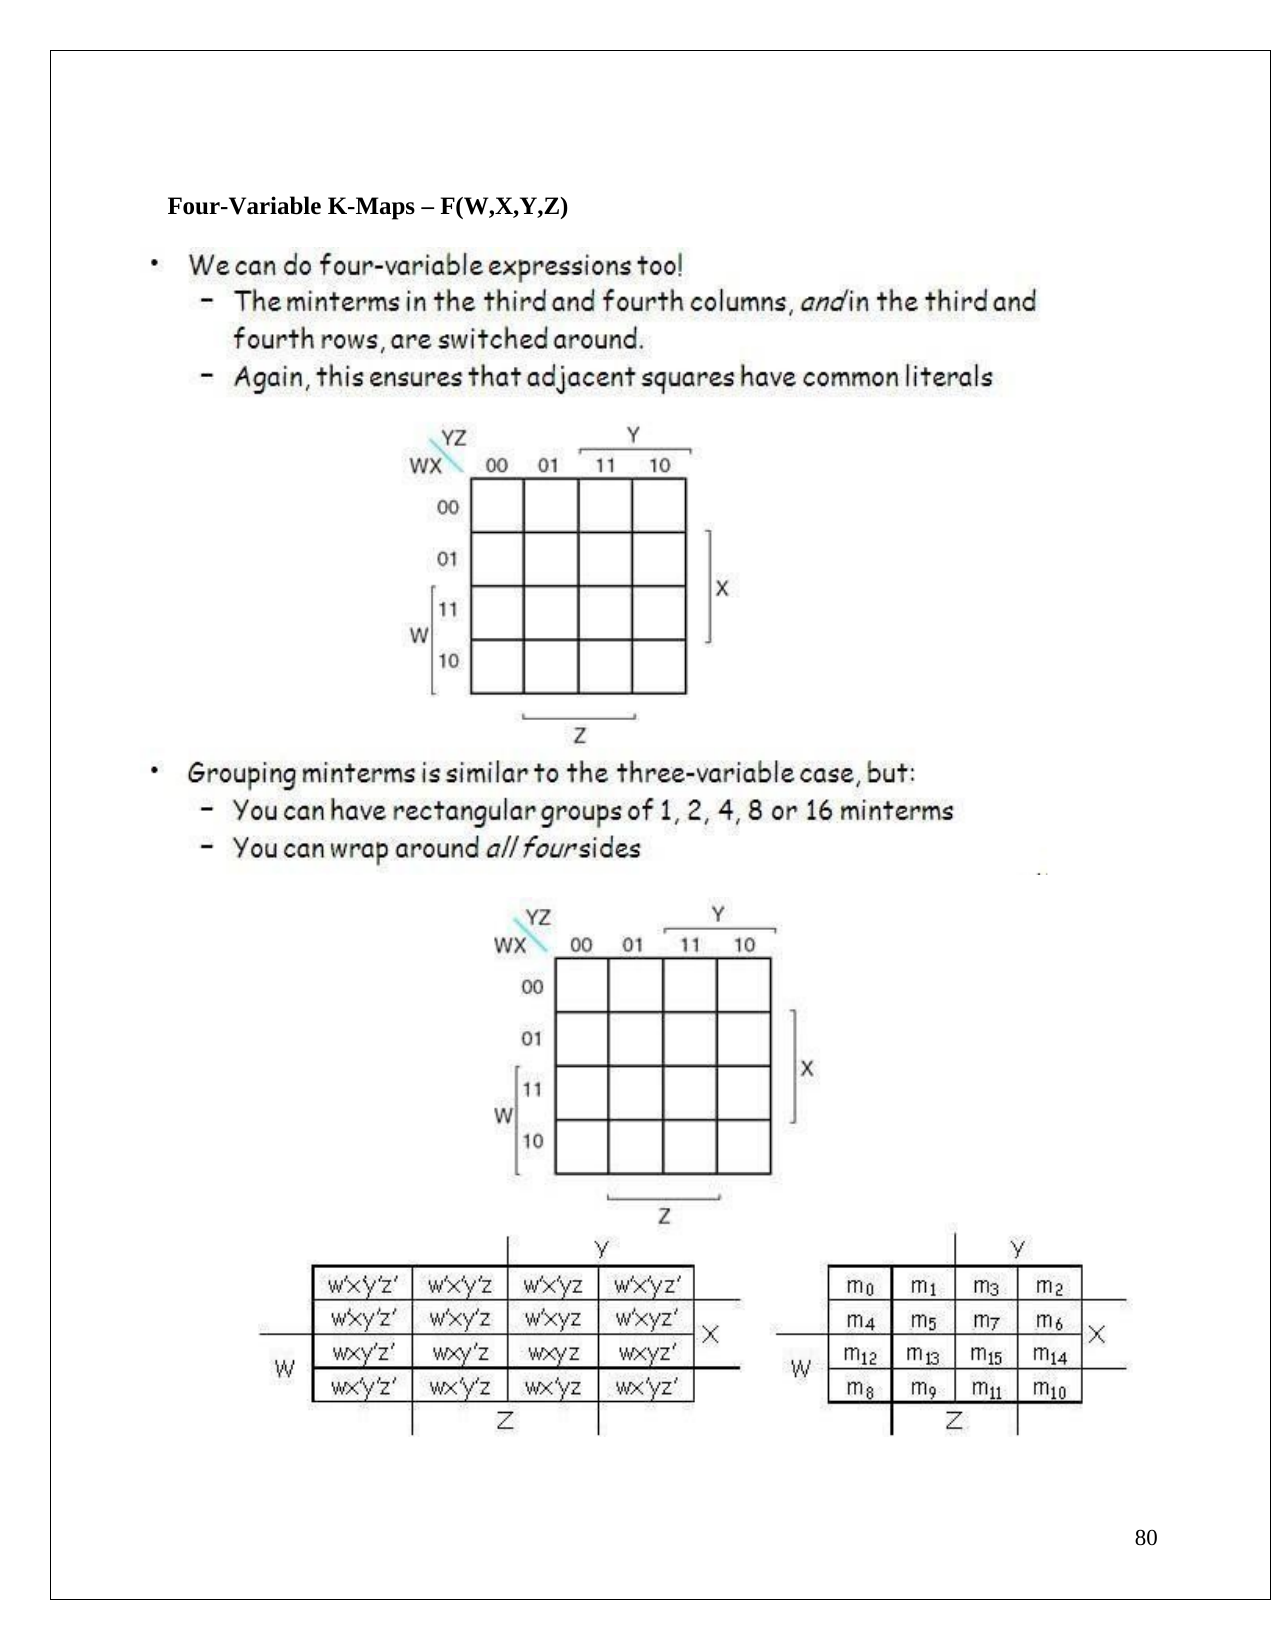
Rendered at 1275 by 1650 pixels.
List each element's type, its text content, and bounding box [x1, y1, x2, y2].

text Four-Variable K-Maps – F(W,X,Y,Z) [167, 191, 1270, 219]
picture [139, 247, 1048, 875]
picture [257, 897, 1133, 1437]
